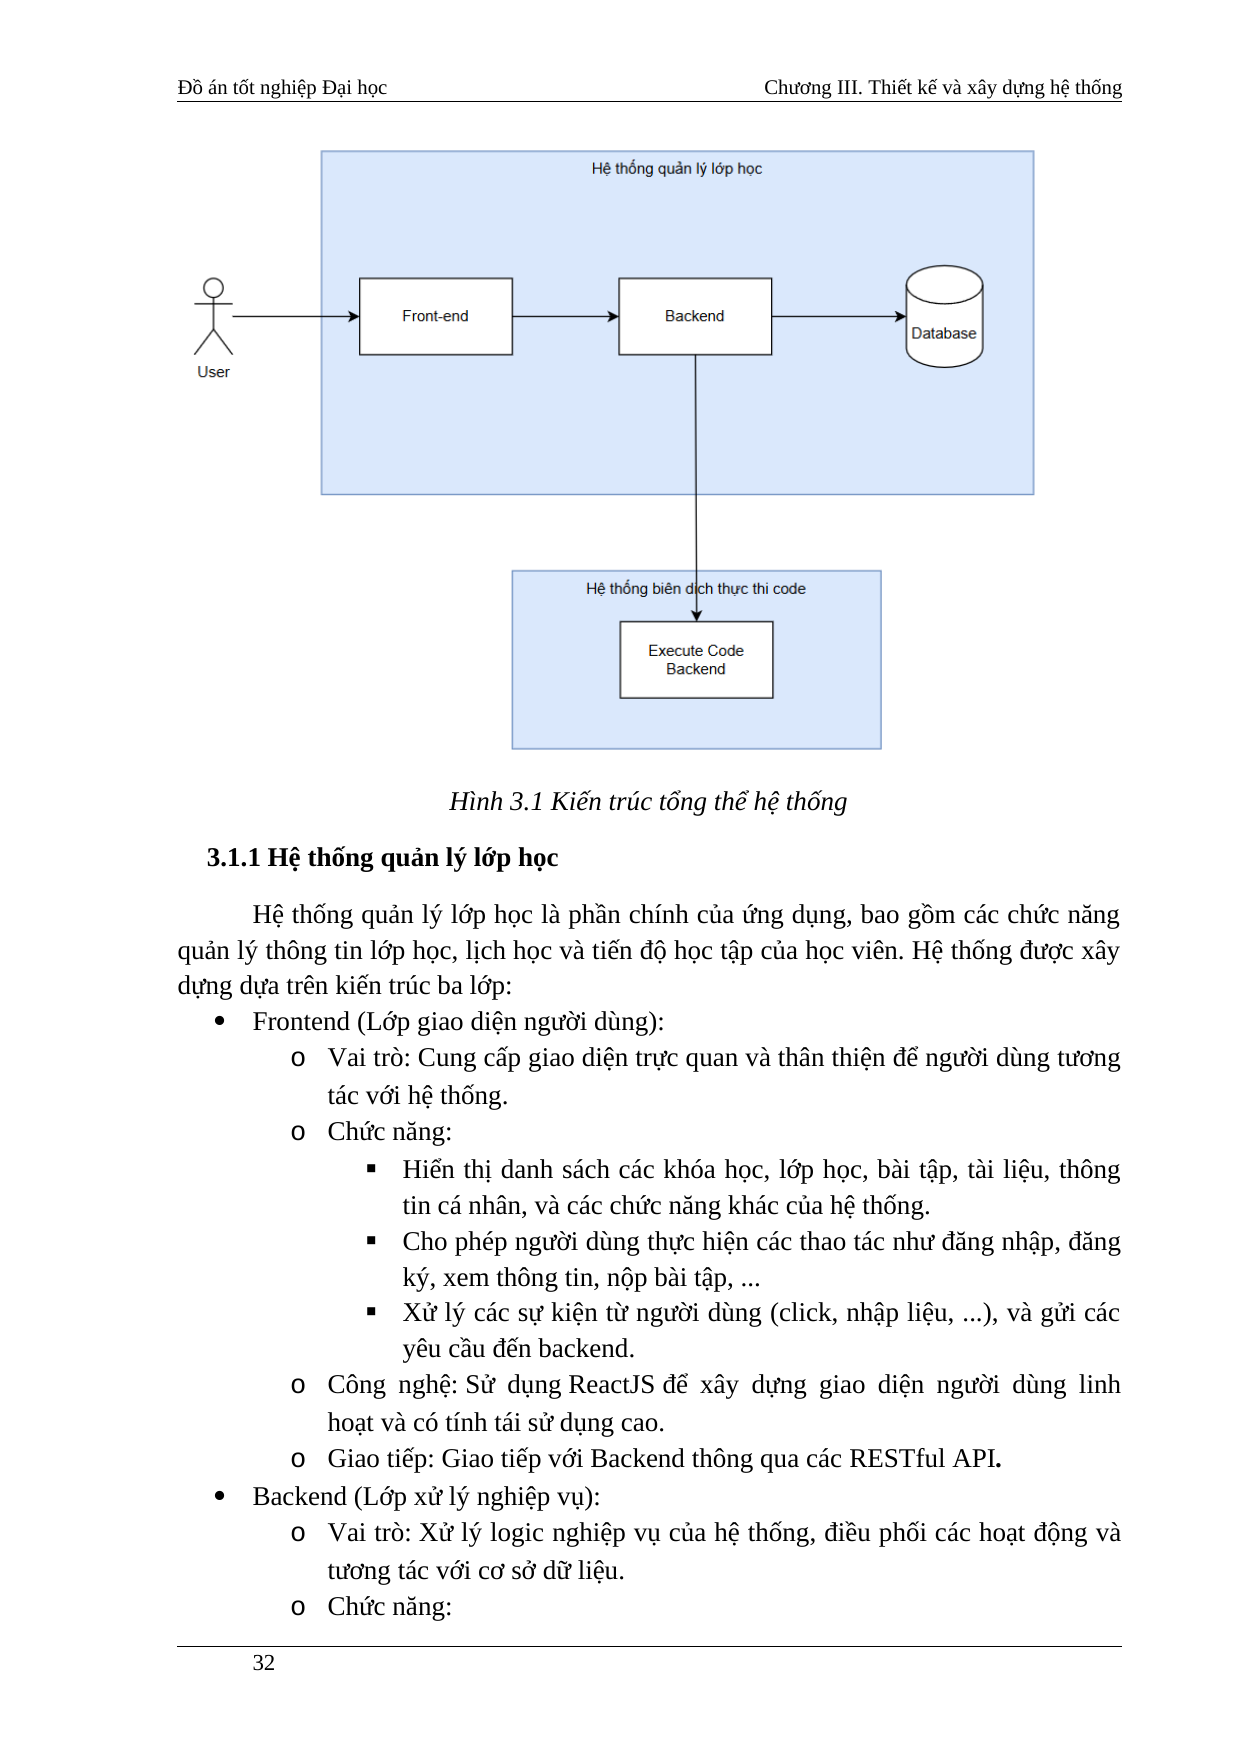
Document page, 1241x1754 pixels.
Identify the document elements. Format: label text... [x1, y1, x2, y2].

list Công nghệ: Sử dụng ReactJS để xây dựng giao diện người dùng linh hoạt và có tính tái sử dụng cao. [290, 1368, 1122, 1437]
list Vai trò: Xử lý logic nghiệp vụ của hệ thống, điều phối các hoạt động và tương tác với cơ sở dữ liệu. [290, 1516, 1122, 1585]
list Chức năng: [290, 1115, 1122, 1148]
list Cho phép người dùng thực hiện các thao tác như đăng nhập, đăng ký, xem thông tin, nộp bài tập, ... [365, 1225, 1122, 1292]
list Xử lý các sự kiện từ người dùng (click, nhập liệu, ...), và gửi các yêu cầu đến backend. [365, 1296, 1122, 1363]
text Hệ thống quản lý lớp học là phần chính của ứng dụng, bao gồm các chức năng quản lý thông tin lớp học, lịch học và tiến độ học tập của học viên. Hệ thống được xây dựng dựa trên kiến trúc ba lớp: [177, 898, 1122, 1001]
list Chức năng: [290, 1590, 1122, 1623]
picture [177, 130, 1123, 777]
list Frontend (Lớp giao diện người dùng): [215, 1005, 1122, 1036]
list Giao tiếp: Giao tiếp với Backend thông qua các RESTful API. [290, 1442, 1122, 1475]
list Hiển thị danh sách các khóa học, lớp học, bài tập, tài liệu, thông tin cá nhân, và các chức năng khác của hệ thống. [365, 1153, 1122, 1220]
list Vai trò: Cung cấp giao diện trực quan và thân thiện để người dùng tương tác với hệ thống. [290, 1041, 1122, 1110]
subtitle 3.1.1 Hệ thống quản lý lớp học [207, 841, 1122, 873]
list Backend (Lớp xử lý nghiệp vụ): [215, 1480, 1122, 1511]
subtitle Hình 3.1 Kiến trúc tổng thể hệ thống [177, 785, 1122, 816]
